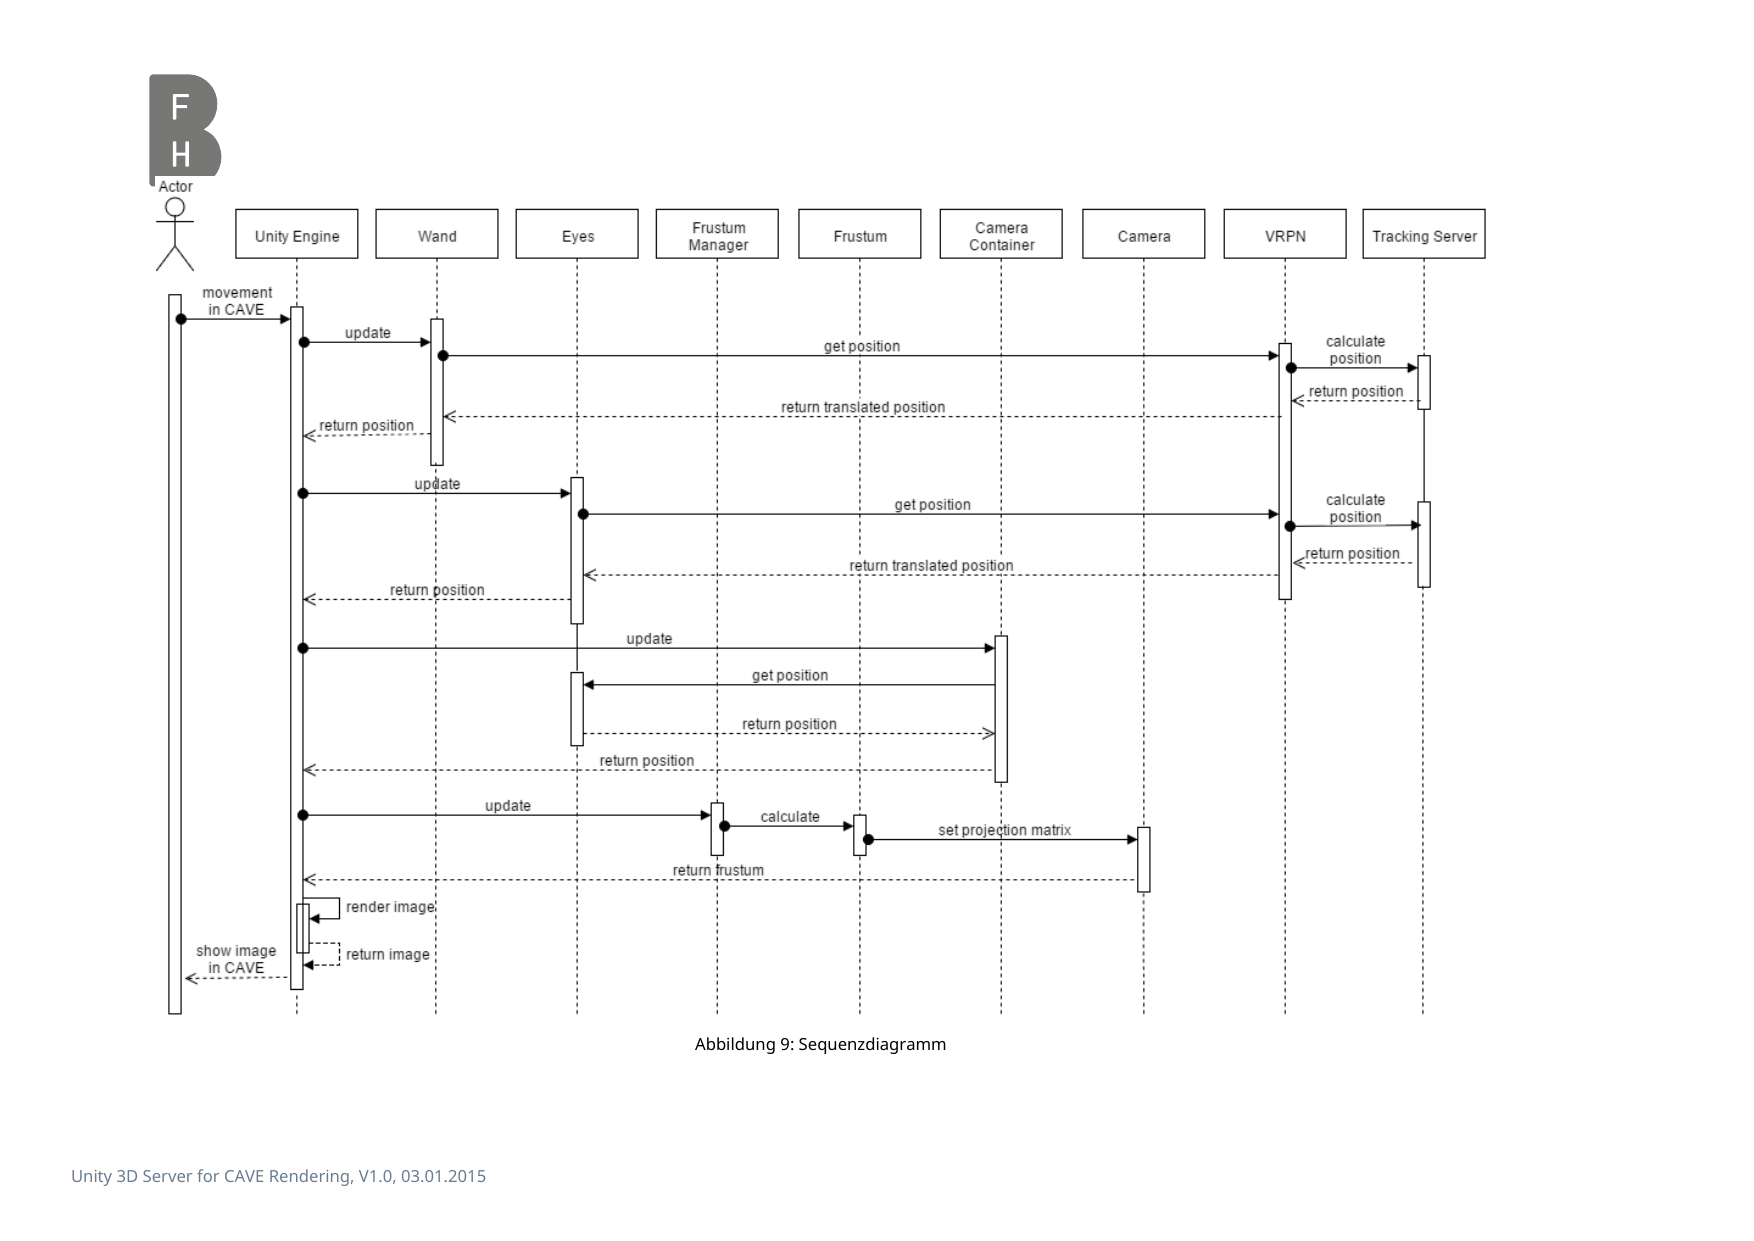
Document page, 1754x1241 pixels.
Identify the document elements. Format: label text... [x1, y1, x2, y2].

text Abbildung 9: Sequenzdiagramm [71, 1029, 1571, 1055]
